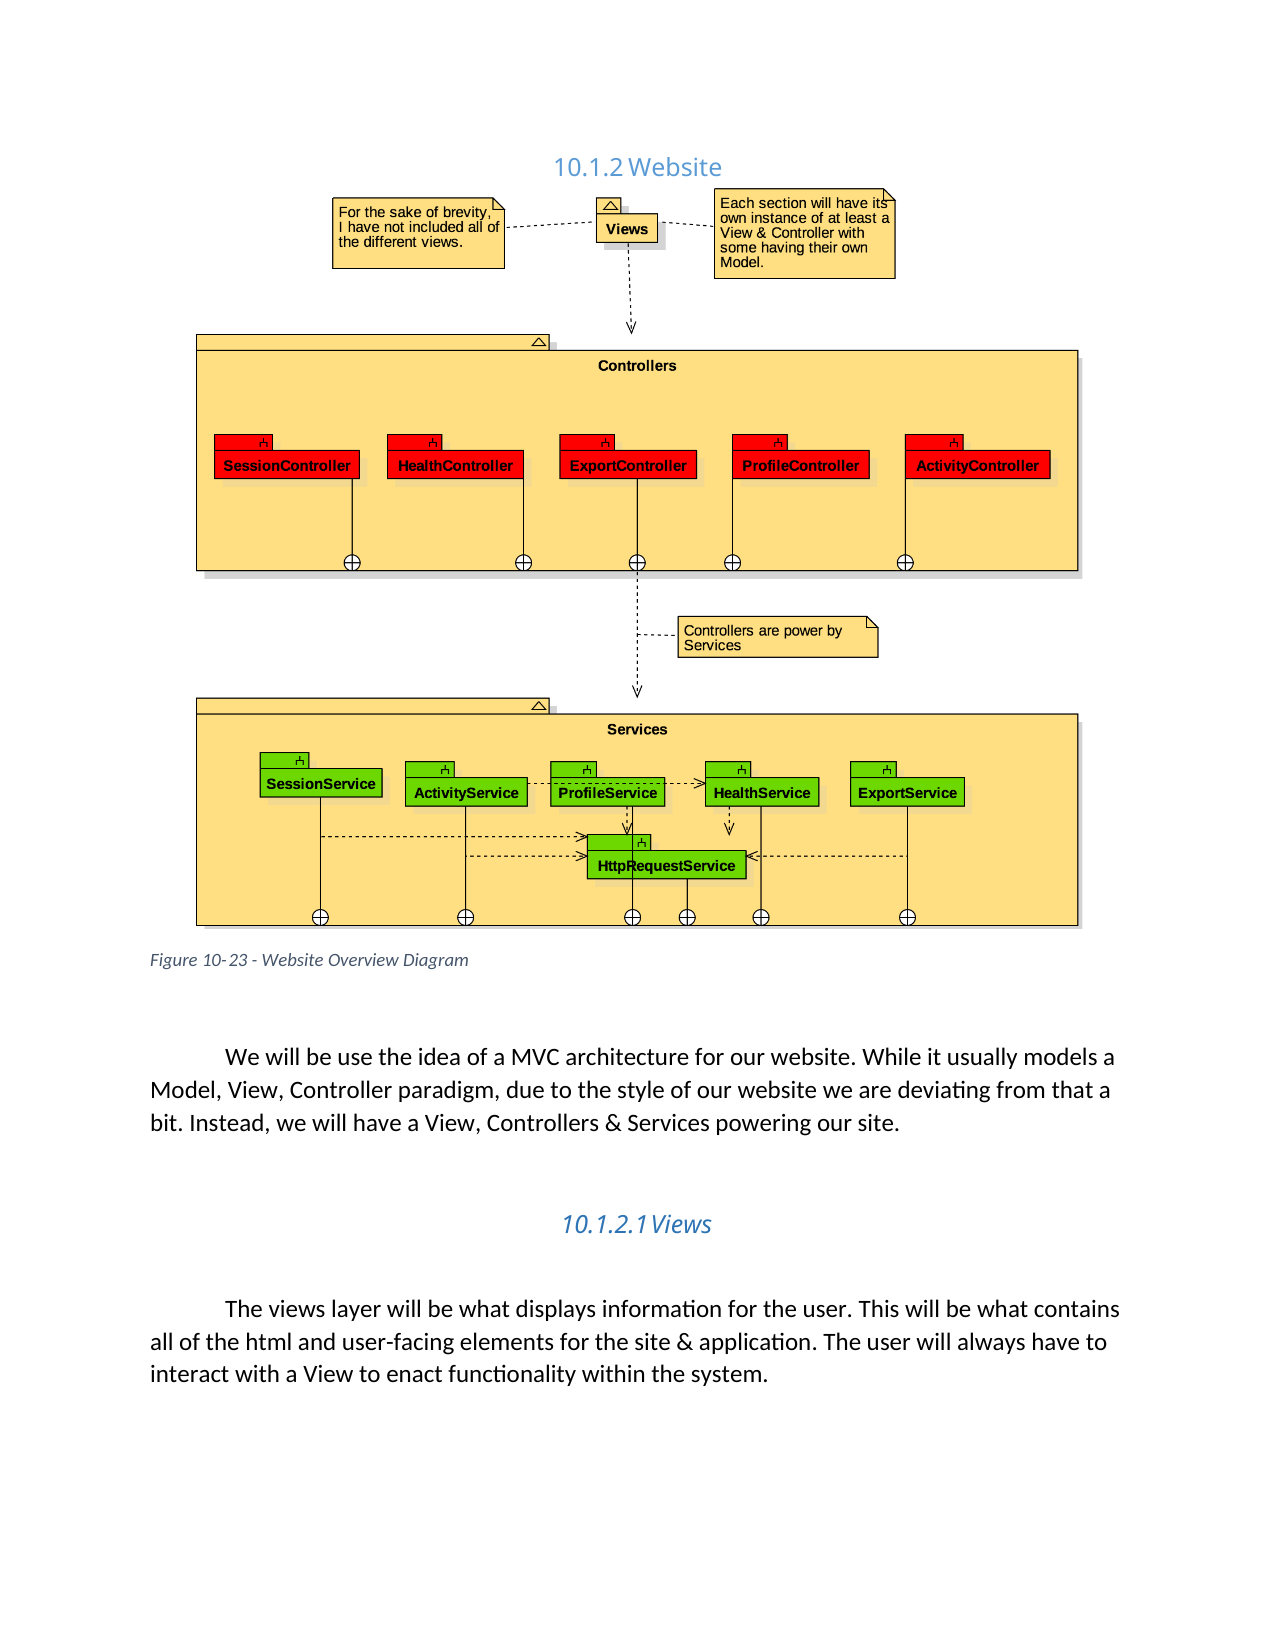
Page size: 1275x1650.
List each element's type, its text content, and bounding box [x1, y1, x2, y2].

text The views layer will be what displays information for the user. This will be what contains all of the html and user-facing elements for the site & application. The user will always have to interact with a View to enact functionality within the system. [150, 1293, 1125, 1389]
picture [192, 186, 1083, 929]
subtitle Website [150, 150, 1125, 184]
text We will be use the idea of a MVC architecture for our website. While it usually models a Model, View, Controller paradigm, due to the style of our website we are deviating from that a bit. Instead, we will have a View, Controllers & Services powering our site. [150, 1041, 1125, 1138]
subtitle Views [150, 1206, 1125, 1241]
